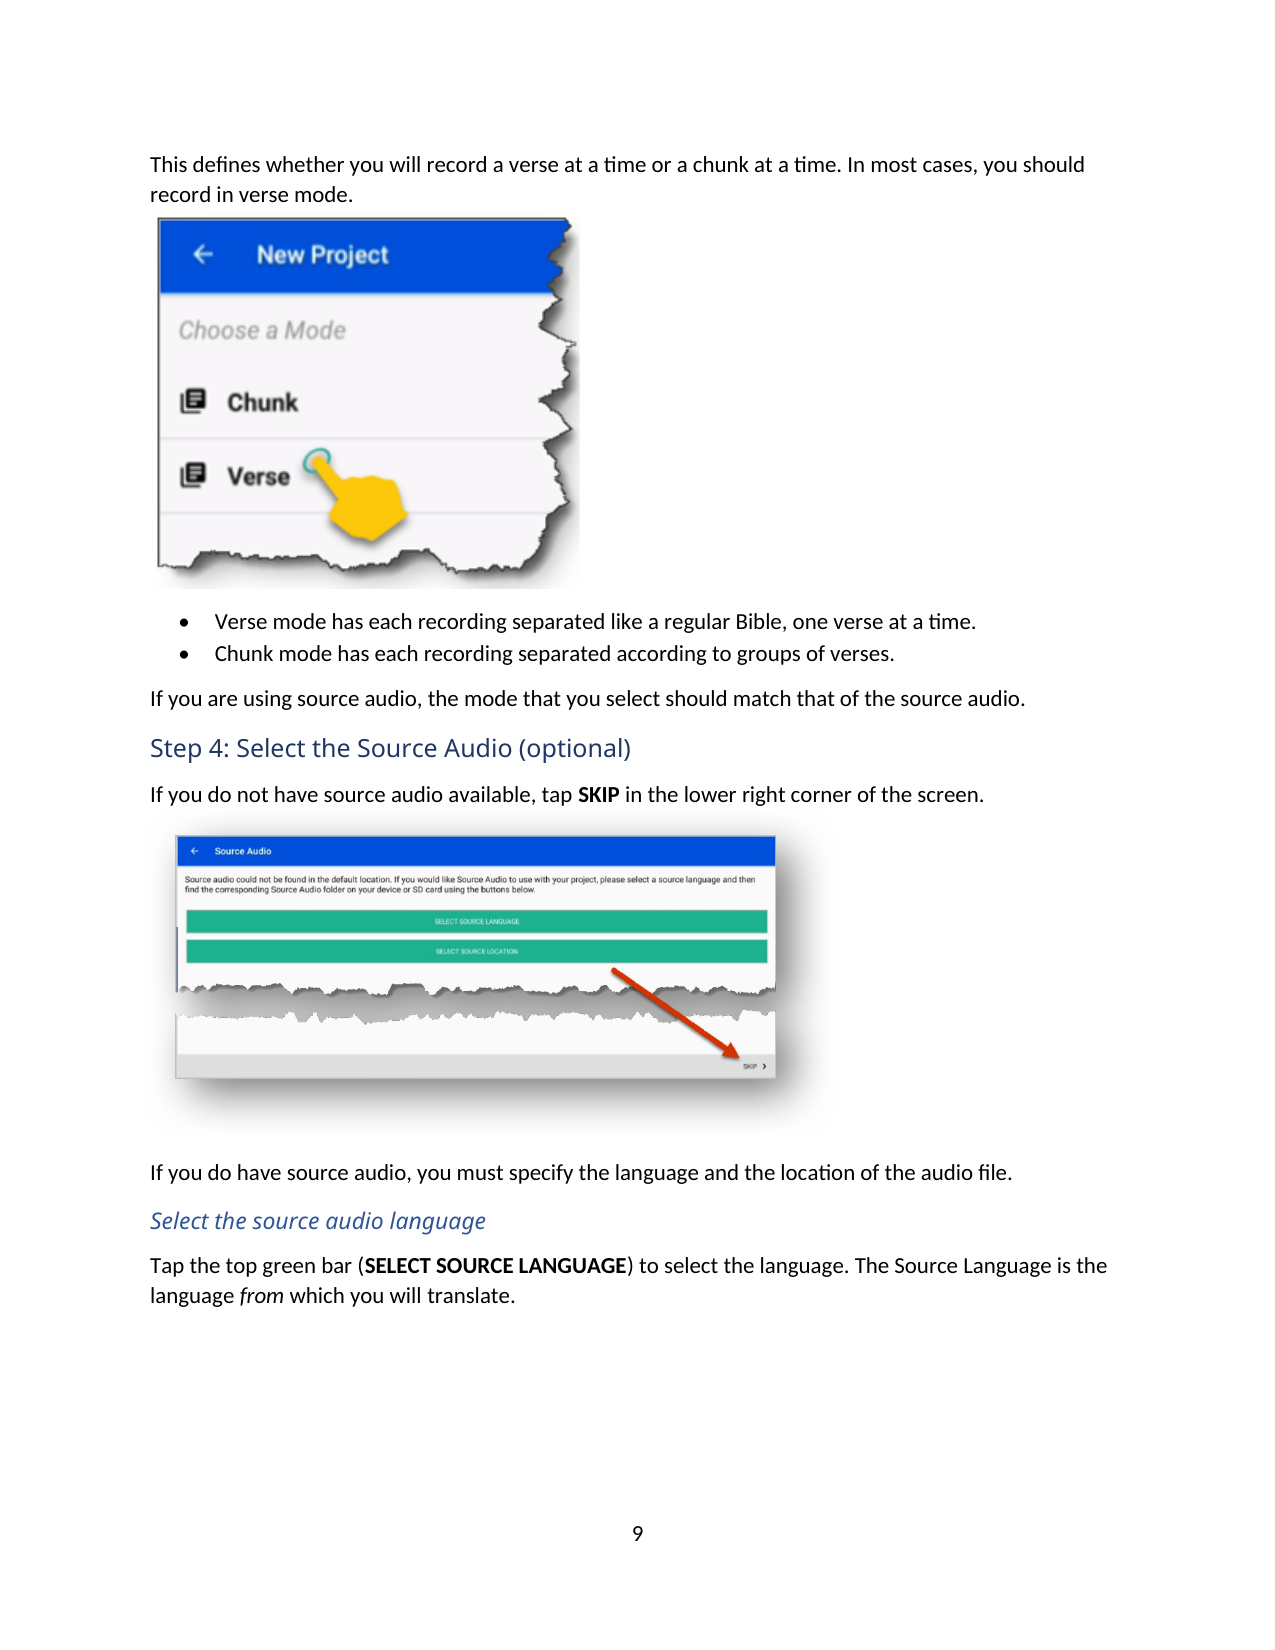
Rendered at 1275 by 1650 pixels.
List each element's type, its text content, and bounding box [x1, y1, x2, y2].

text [150, 1251, 1125, 1309]
picture [150, 210, 580, 589]
picture [175, 835, 776, 1079]
text If you are using source audio, the mode that you select should match that of the source audio. [150, 684, 1125, 712]
subtitle Select the source audio language [150, 1204, 1125, 1236]
subtitle Step 4: Select the Source Audio (optional) [150, 731, 1125, 765]
list Chunk mode has each recording separated according to groups of verses. [178, 639, 1125, 667]
list Verse mode has each recording separated like a regular Bible, one verse at a time. [178, 607, 1125, 635]
text If you do have source audio, you must specify the language and the location of the audio file. [150, 1158, 1125, 1186]
